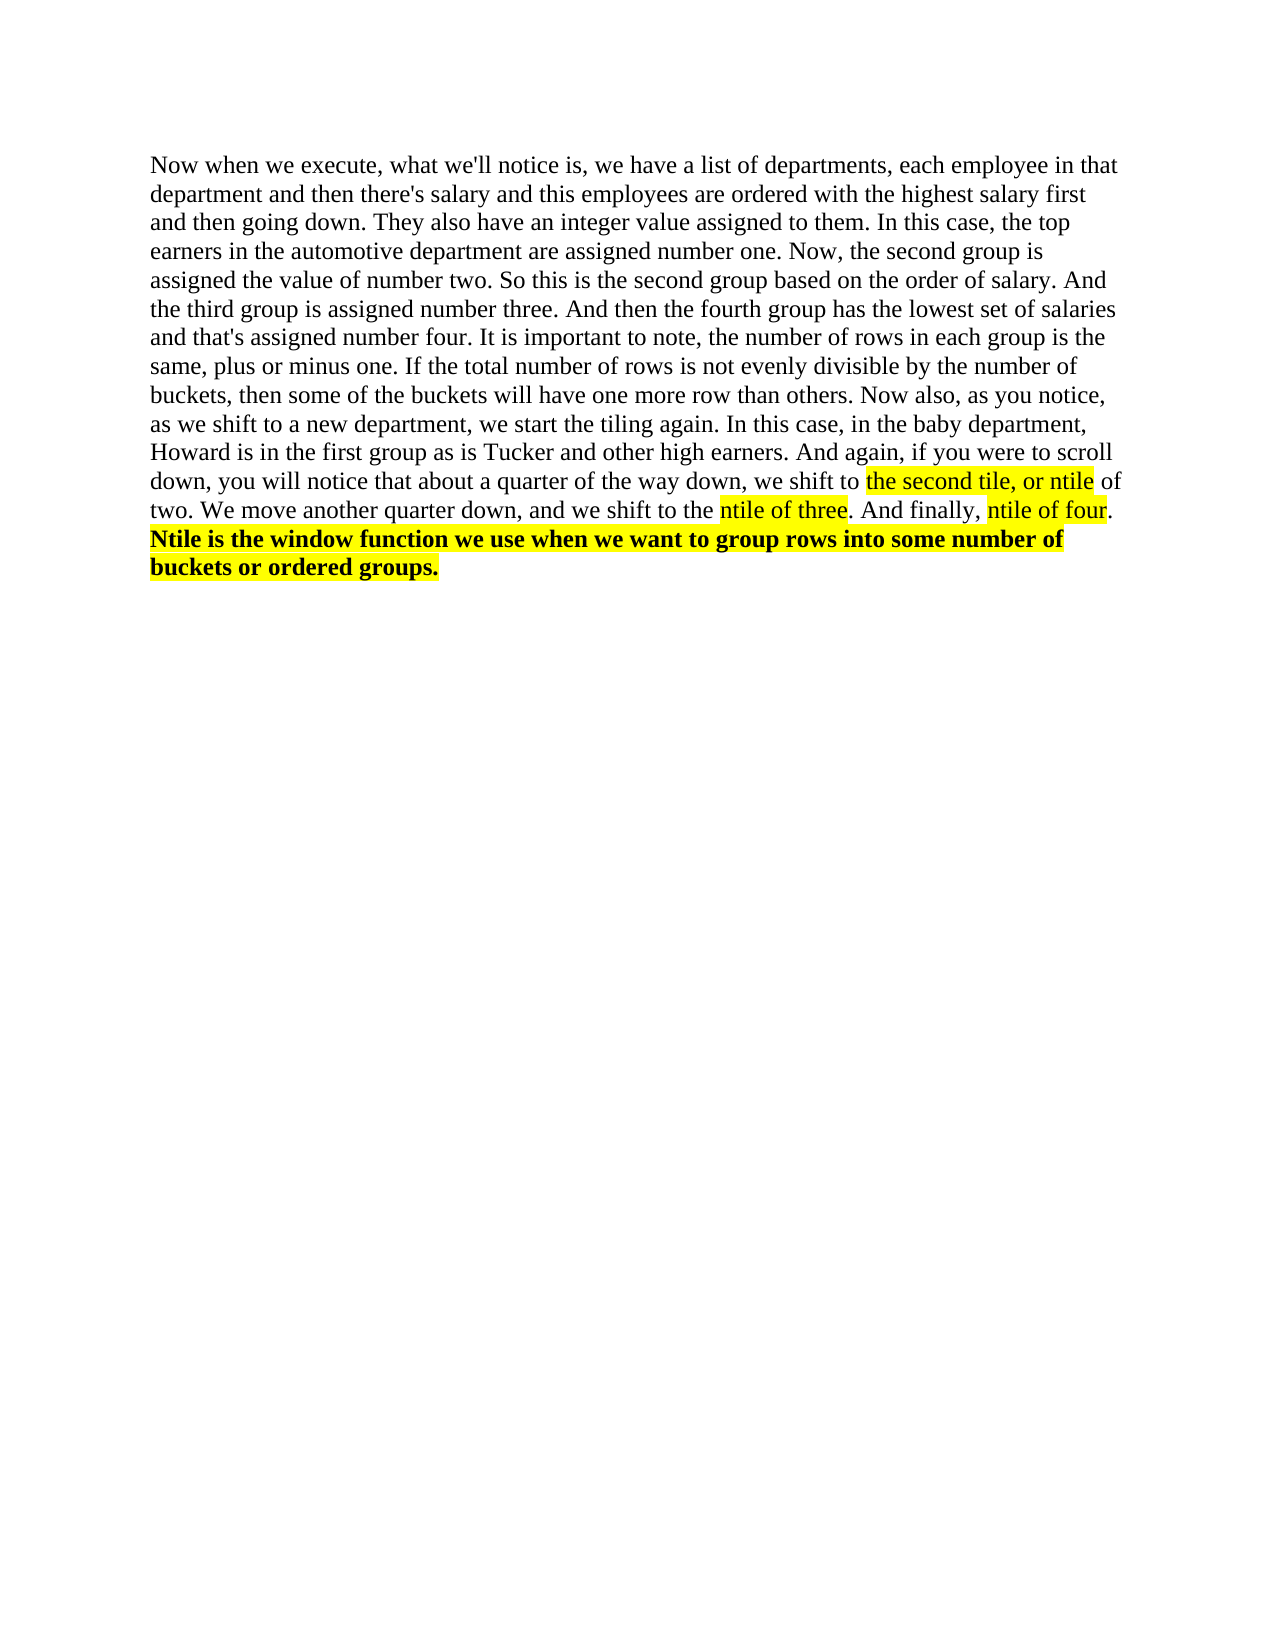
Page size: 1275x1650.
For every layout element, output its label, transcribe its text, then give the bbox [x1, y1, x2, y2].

text Now when we execute, what we'll notice is, we have a list of departments, each employee in that department and then there's salary and this employees are ordered with the highest salary first and then going down. They also have an integer value assigned to them. In this case, the top earners in the automotive department are assigned number one. Now, the second group is assigned the value of number two. So this is the second group based on the order of salary. And the third group is assigned number three. And then the fourth group has the lowest set of salaries and that's assigned number four. It is important to note, the number of rows in each group is the same, plus or minus one. If the total number of rows is not evenly divisible by the number of buckets, then some of the buckets will have one more row than others. Now also, as you notice, as we shift to a new department, we start the tiling again. In this case, in the baby department, Howard is in the first group as is Tucker and other high earners. And again, if you were to scroll down, you will notice that about a quarter of the way down, we shift to the second tile, or ntile of two. We move another quarter down, and we shift to the ntile of three. And finally, ntile of four. Ntile is the window function we use when we want to group rows into some number of buckets or ordered groups. [150, 150, 1125, 581]
